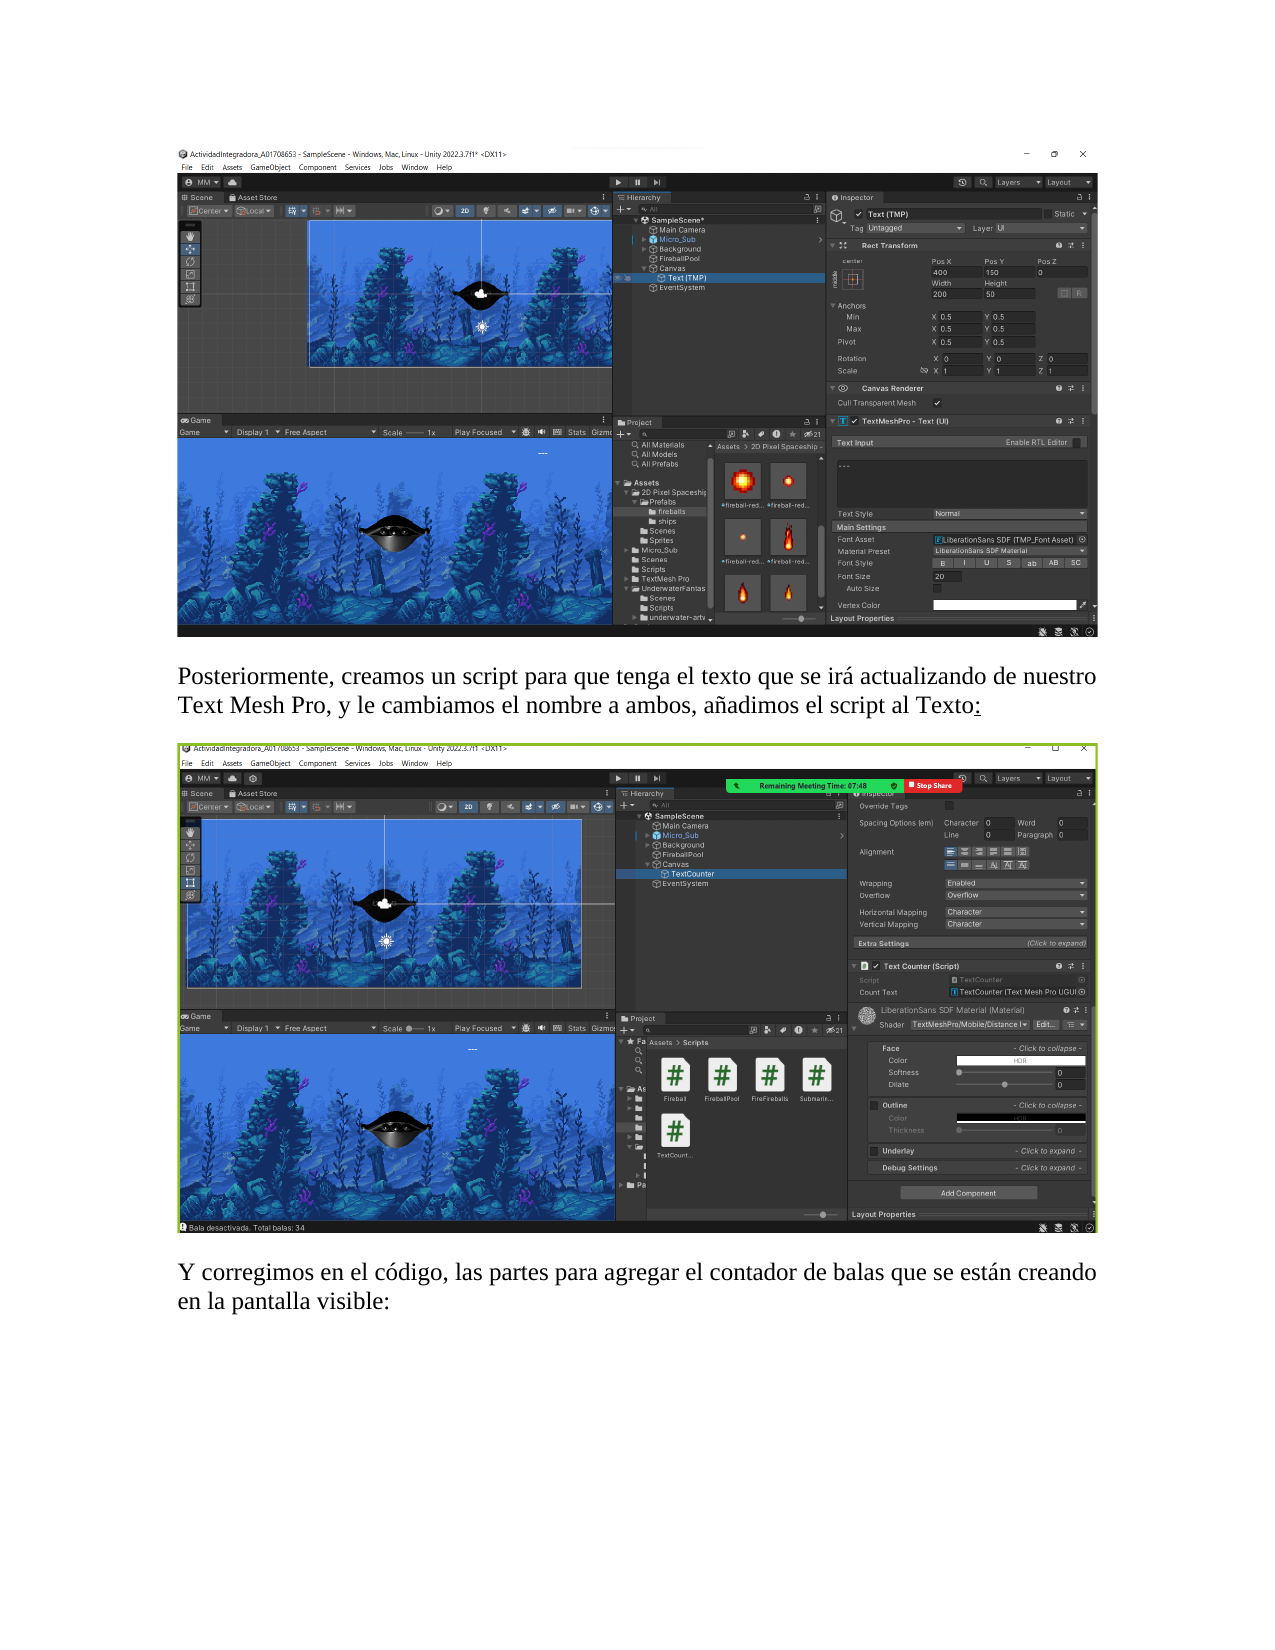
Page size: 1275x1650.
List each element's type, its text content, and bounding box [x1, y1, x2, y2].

text Y corregimos en el código, las partes para agregar el contador de balas que se están creando en la pantalla visible: [177, 1257, 1098, 1315]
text Posteriormente, creamos un script para que tenga el texto que se irá actualizando de nuestro Text Mesh Pro, y le cambiamos el nombre a ambos, añadimos el script al Texto: [177, 661, 1098, 719]
picture [177, 147, 1098, 637]
picture [177, 743, 1098, 1233]
